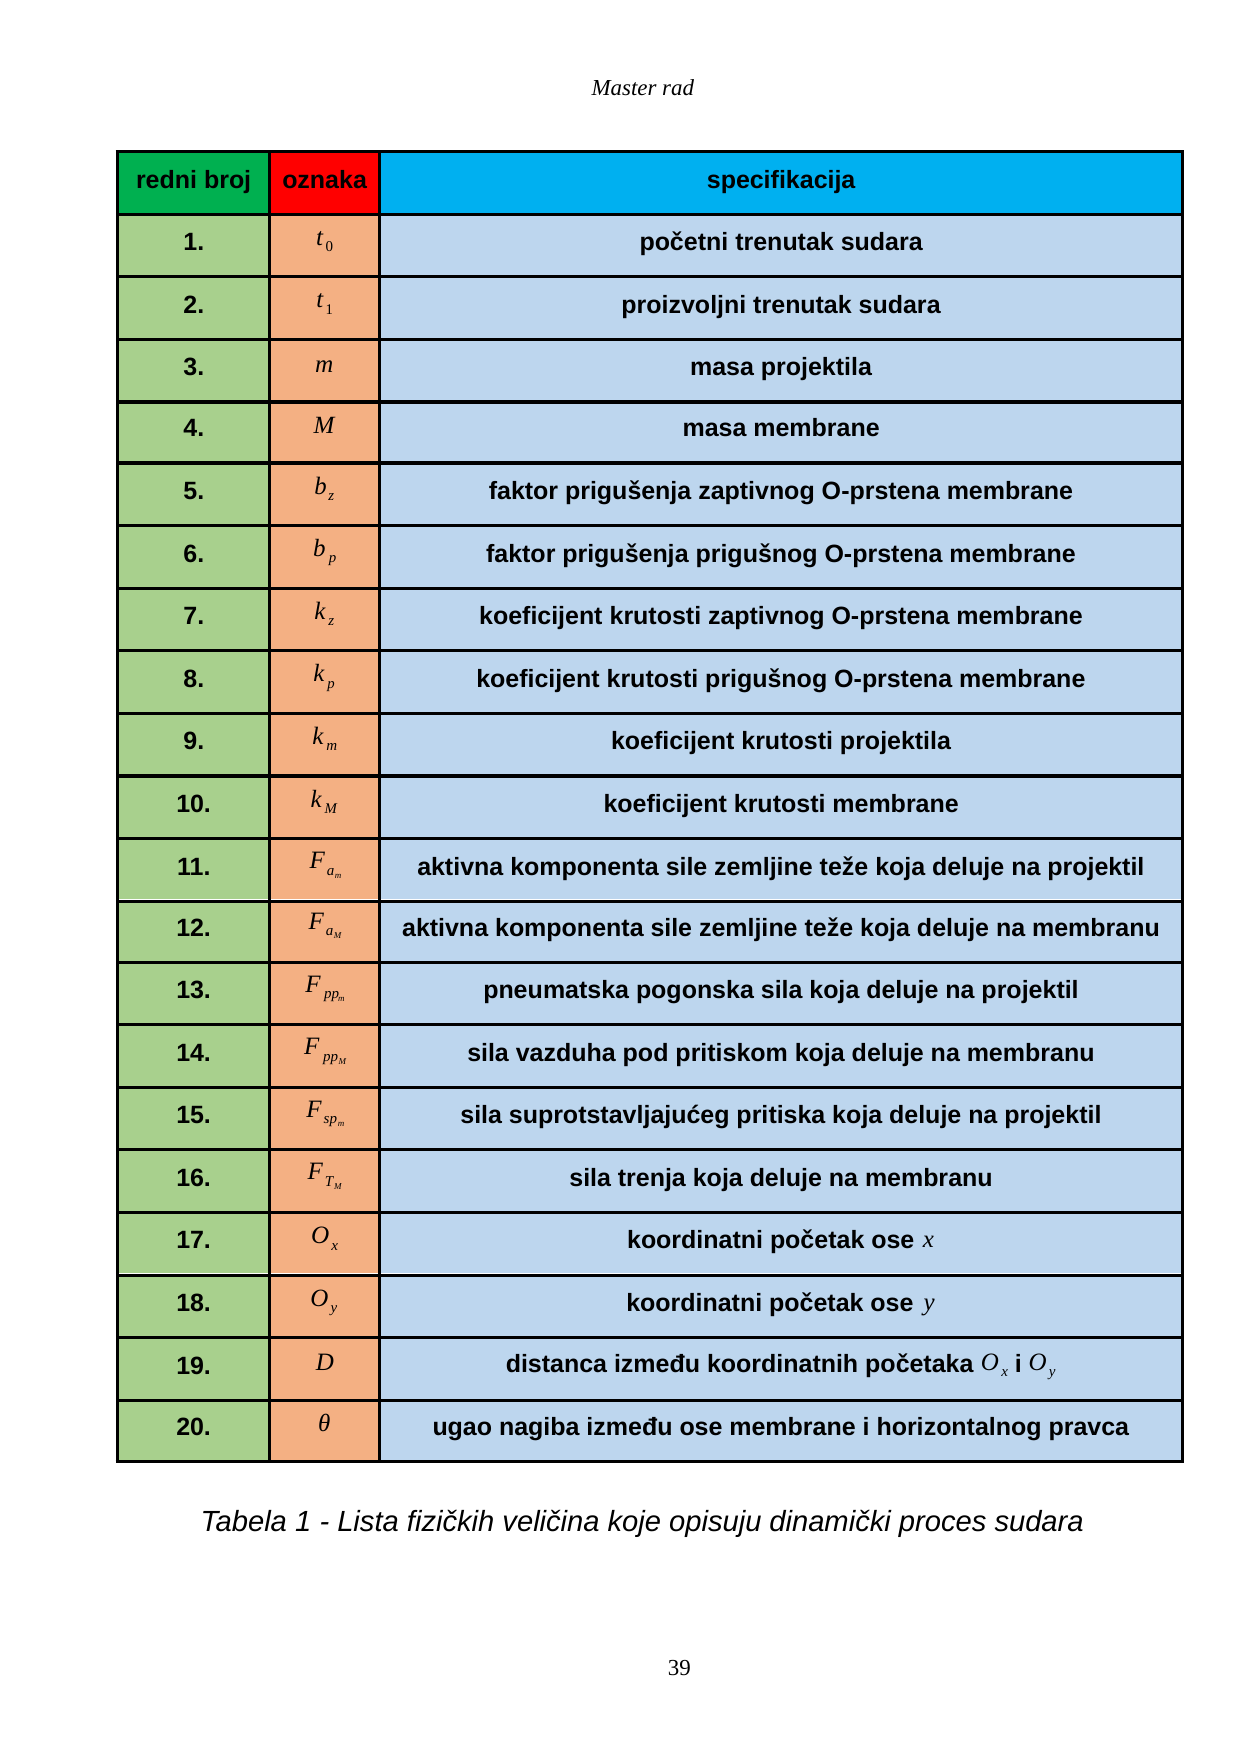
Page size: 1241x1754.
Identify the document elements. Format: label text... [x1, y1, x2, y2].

text Tabela 1 - Lista fizičkih veličina koje opisuju dinamički proces sudara [89, 1504, 1199, 1538]
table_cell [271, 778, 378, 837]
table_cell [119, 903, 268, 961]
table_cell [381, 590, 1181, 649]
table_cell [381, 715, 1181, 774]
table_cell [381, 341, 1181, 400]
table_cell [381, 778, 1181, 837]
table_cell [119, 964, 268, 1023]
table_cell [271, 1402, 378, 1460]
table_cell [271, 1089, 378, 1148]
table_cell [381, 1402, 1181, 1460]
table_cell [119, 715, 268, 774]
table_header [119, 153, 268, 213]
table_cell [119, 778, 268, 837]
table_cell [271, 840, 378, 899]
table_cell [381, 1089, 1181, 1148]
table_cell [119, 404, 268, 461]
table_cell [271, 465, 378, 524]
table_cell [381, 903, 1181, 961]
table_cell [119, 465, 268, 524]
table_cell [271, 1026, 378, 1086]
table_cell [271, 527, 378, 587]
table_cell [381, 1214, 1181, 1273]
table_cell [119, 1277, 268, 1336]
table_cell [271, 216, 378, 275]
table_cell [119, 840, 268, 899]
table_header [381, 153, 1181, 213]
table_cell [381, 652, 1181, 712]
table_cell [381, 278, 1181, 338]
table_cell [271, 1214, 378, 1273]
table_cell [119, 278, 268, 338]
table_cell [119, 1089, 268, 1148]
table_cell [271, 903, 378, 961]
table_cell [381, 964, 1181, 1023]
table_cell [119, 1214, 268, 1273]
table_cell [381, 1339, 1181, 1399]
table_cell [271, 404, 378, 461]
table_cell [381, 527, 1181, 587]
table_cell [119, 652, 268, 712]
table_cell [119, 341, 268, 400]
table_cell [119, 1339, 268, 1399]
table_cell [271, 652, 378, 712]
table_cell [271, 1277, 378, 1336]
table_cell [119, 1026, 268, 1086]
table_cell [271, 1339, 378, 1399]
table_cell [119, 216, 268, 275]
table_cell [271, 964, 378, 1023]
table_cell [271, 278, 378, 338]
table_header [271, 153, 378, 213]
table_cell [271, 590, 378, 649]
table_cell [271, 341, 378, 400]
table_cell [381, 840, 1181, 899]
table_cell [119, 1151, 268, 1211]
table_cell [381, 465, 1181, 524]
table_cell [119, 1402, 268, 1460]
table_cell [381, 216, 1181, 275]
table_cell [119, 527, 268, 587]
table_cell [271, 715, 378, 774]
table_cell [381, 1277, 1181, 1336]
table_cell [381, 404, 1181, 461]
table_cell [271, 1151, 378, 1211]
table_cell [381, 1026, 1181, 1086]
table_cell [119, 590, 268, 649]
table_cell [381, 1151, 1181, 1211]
